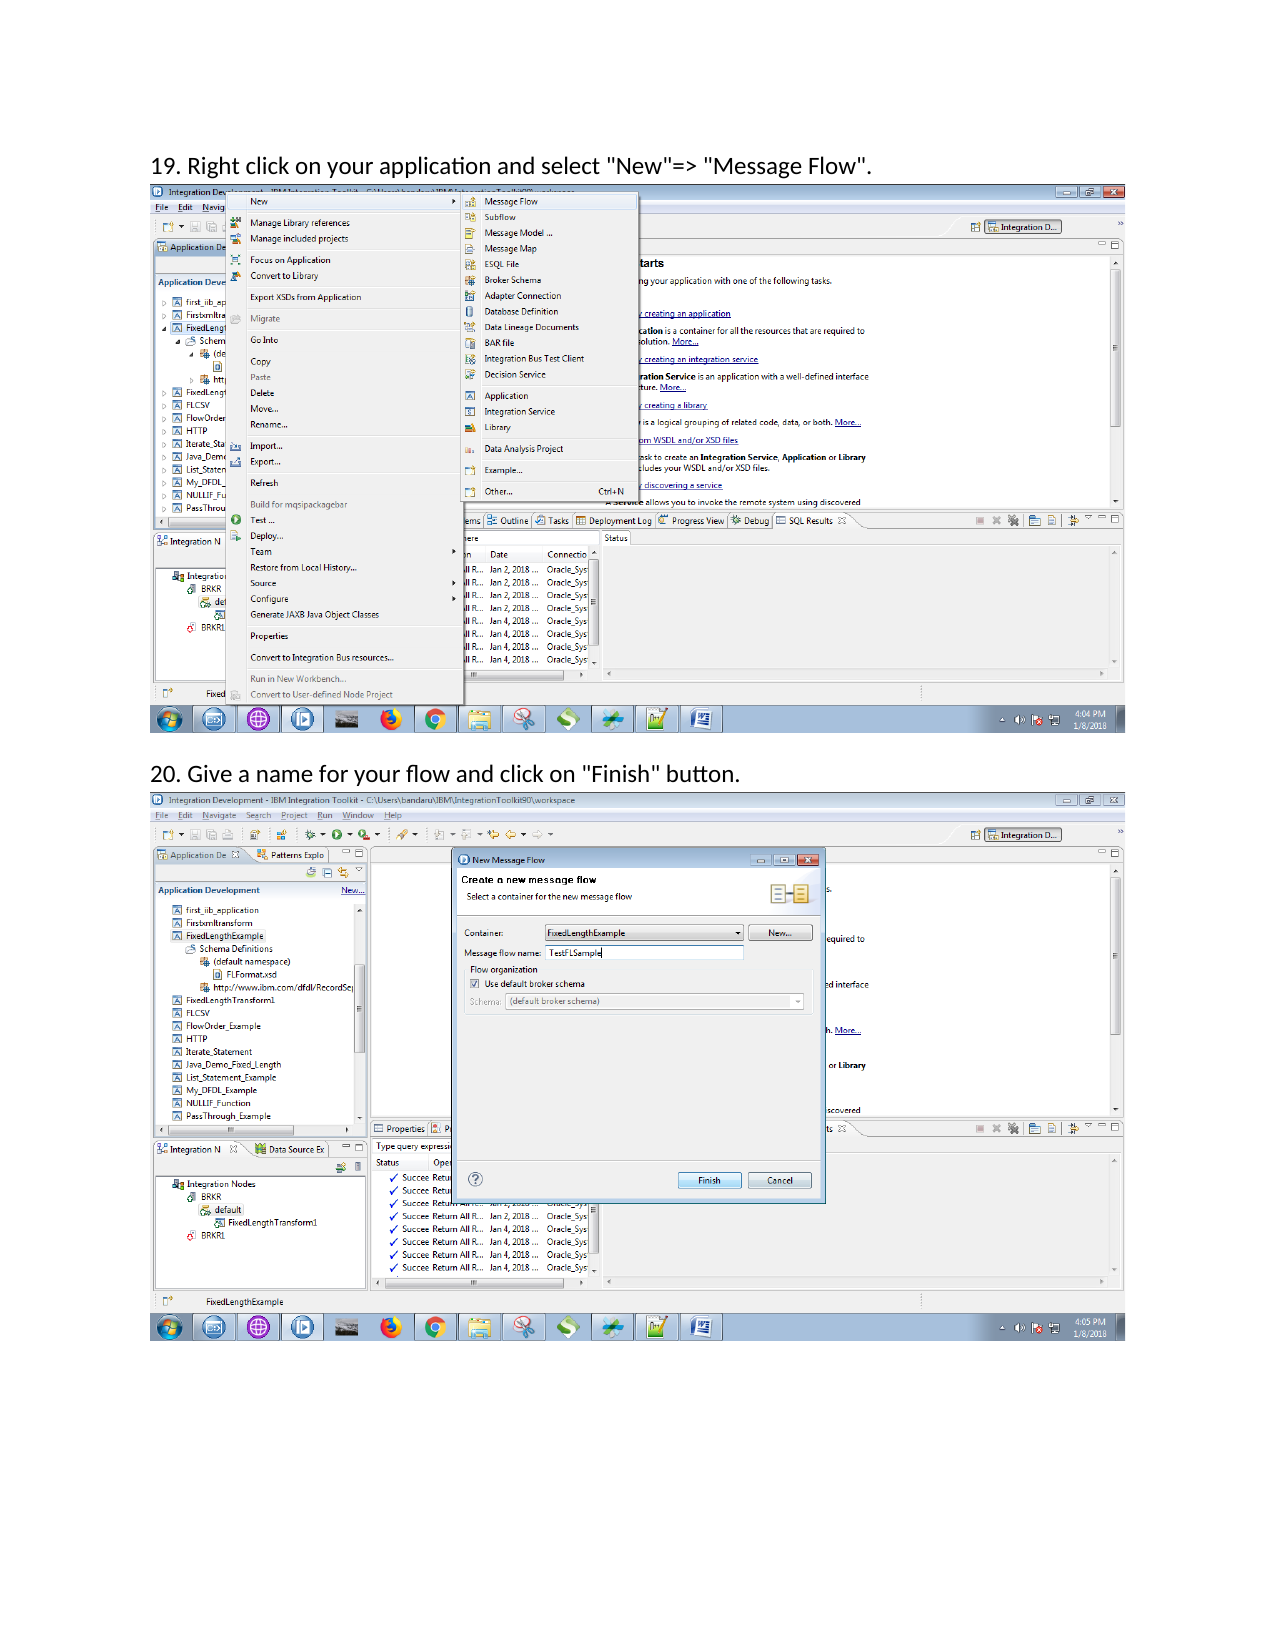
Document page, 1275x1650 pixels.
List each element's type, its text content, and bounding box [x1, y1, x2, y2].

picture [150, 184, 1125, 733]
text 20. Give a name for your flow and click on "Finish" button. [150, 758, 1125, 792]
text 19. Right click on your application and select "New"=> "Message Flow". [150, 150, 1125, 184]
picture [150, 792, 1125, 1341]
